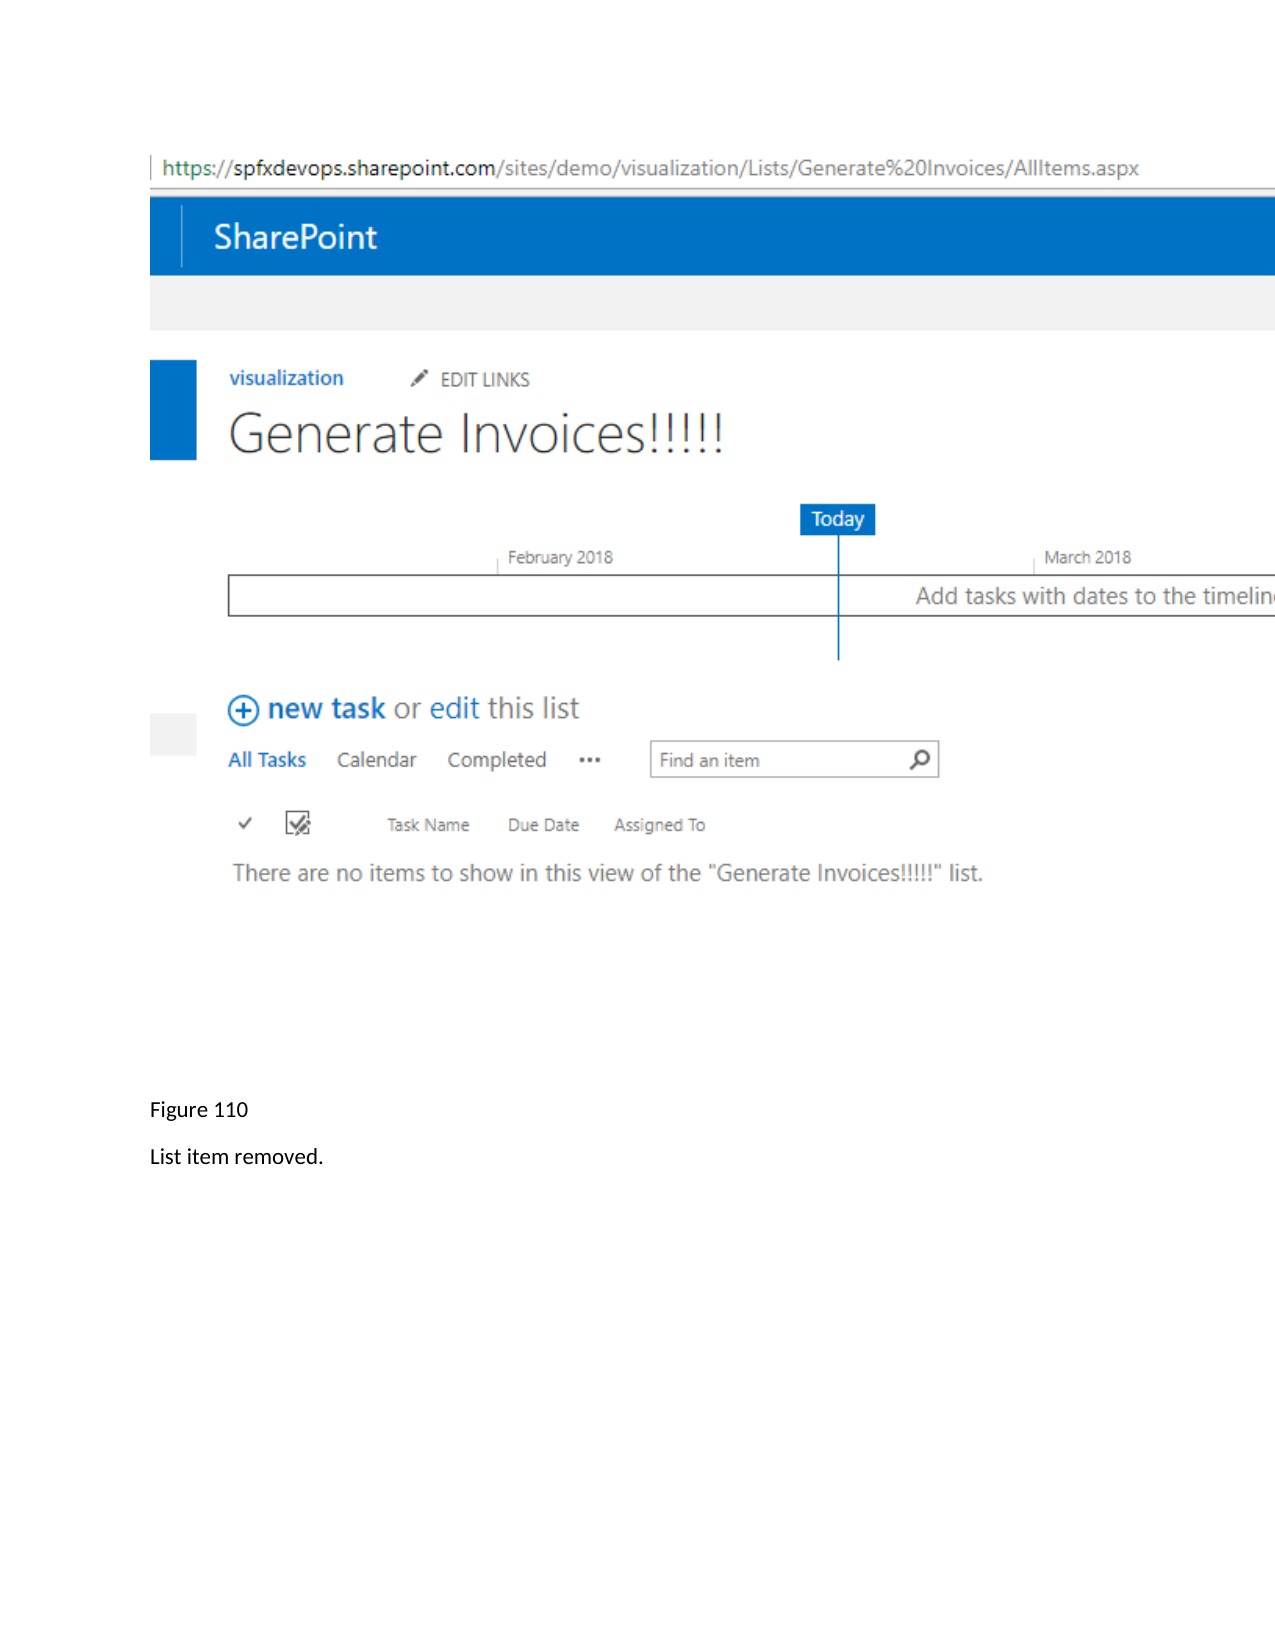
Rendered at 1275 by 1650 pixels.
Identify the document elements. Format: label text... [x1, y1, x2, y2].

picture [150, 150, 1275, 1077]
text Figure 110 [150, 1095, 1125, 1123]
text List item removed. [150, 1142, 1125, 1170]
